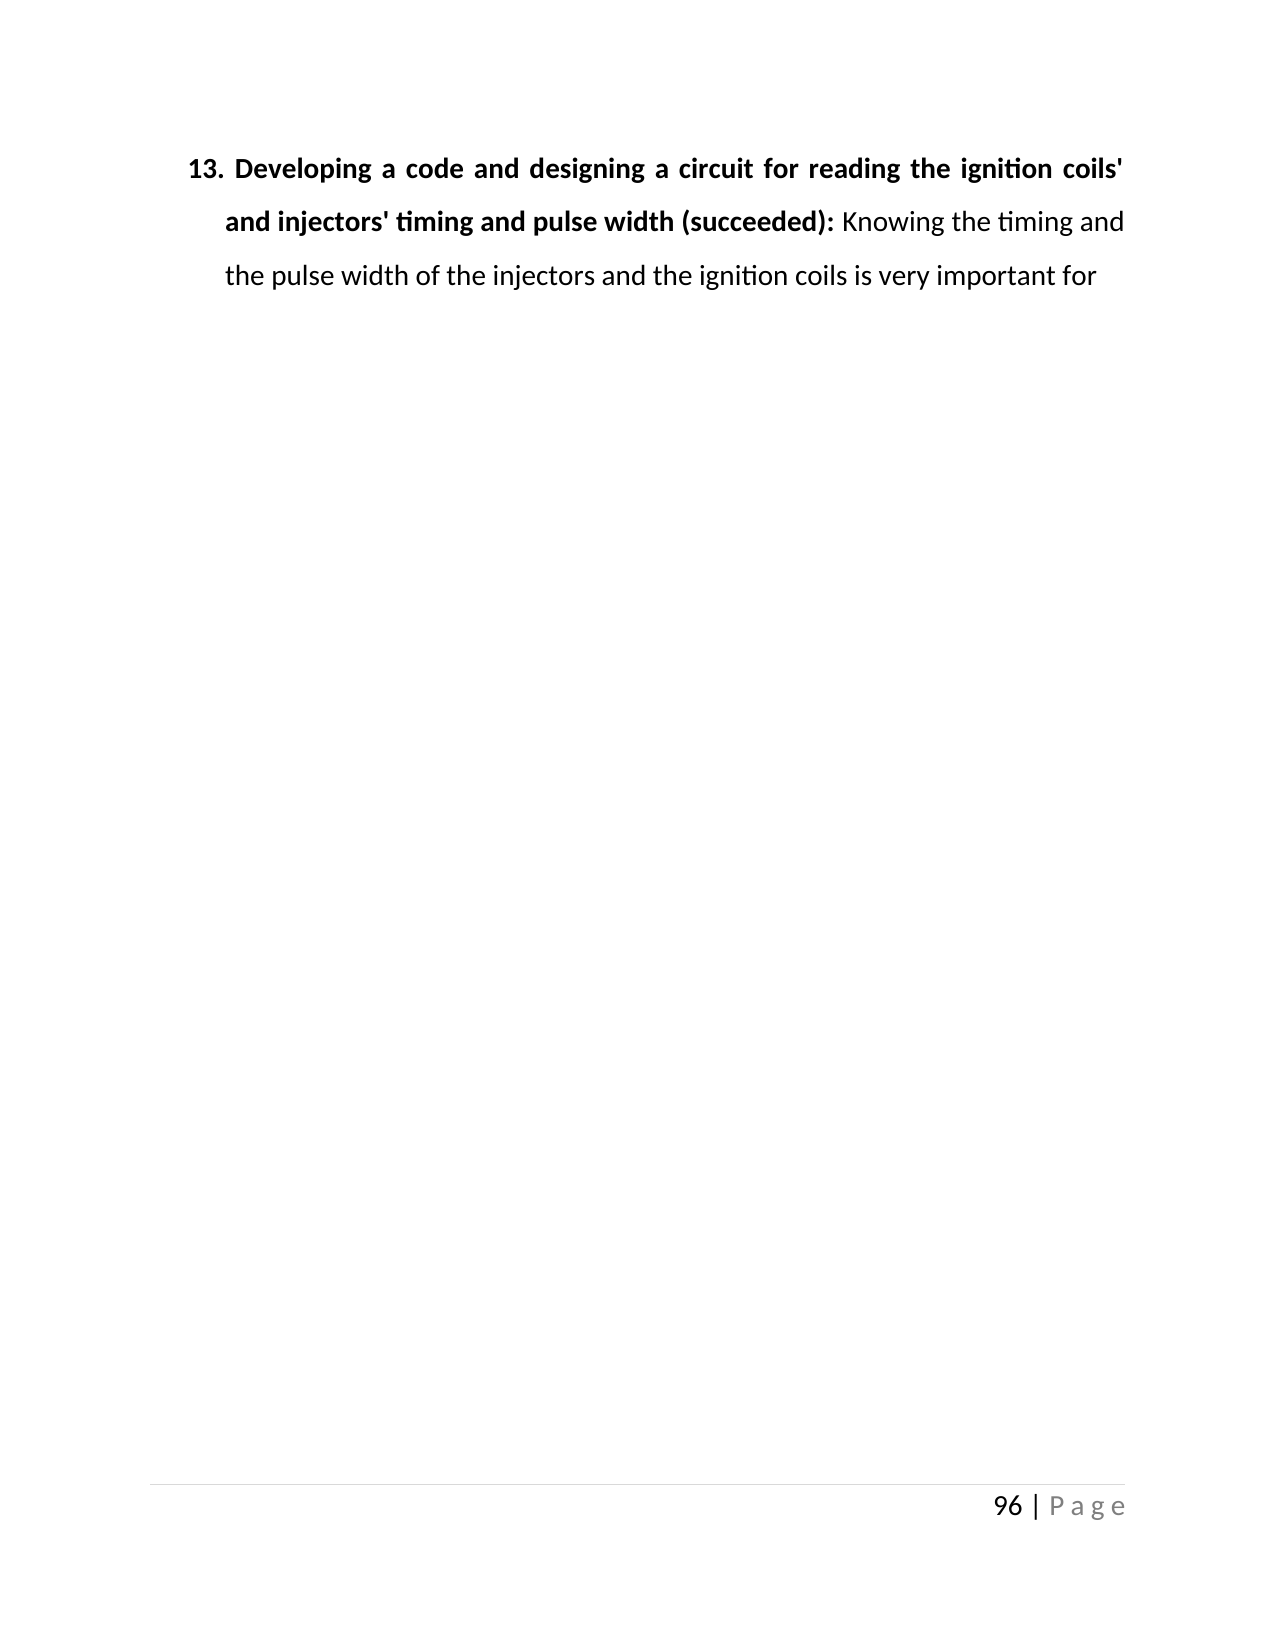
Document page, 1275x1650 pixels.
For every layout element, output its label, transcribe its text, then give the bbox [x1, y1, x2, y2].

list Developing a code and designing a circuit for reading the ignition coils' and injectors' timing and pulse width (succeeded): Knowing the timing and the pulse width of the injectors and the ignition coils is very important for [187, 150, 1125, 292]
